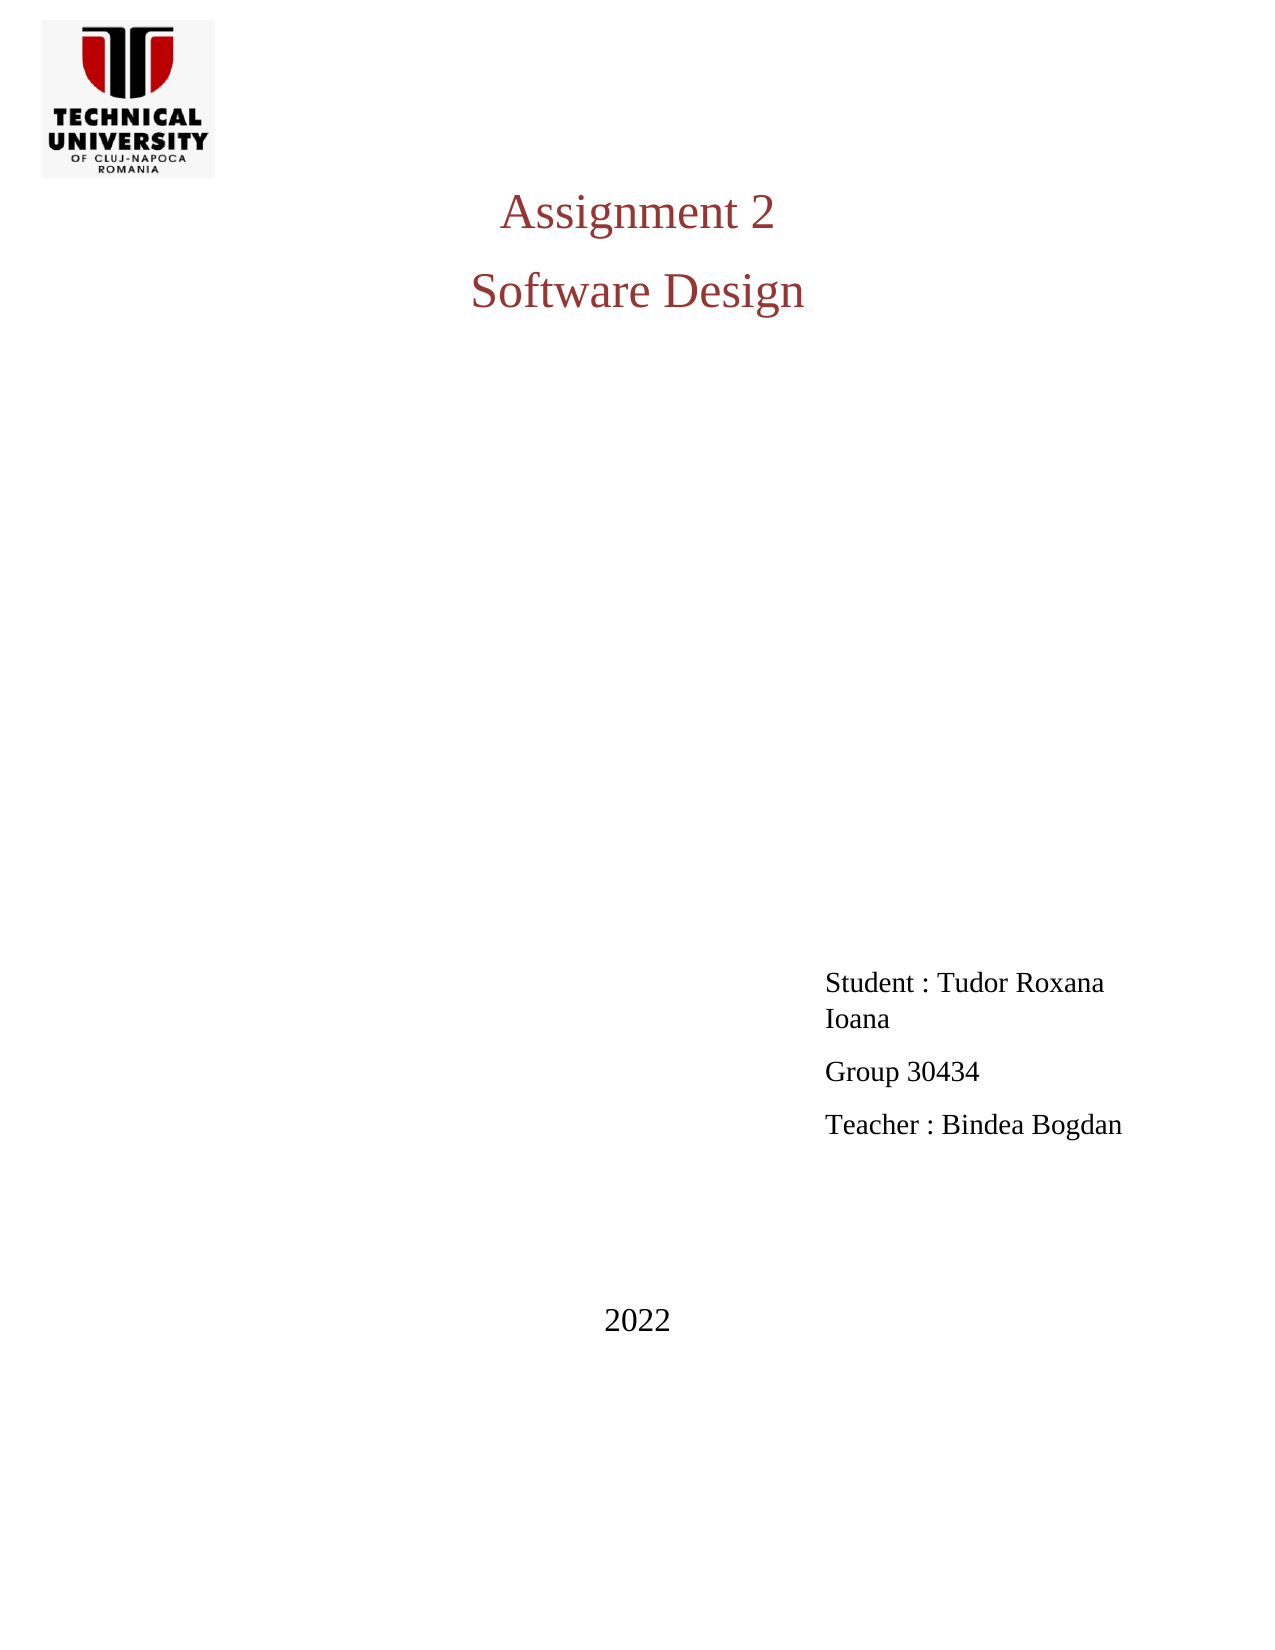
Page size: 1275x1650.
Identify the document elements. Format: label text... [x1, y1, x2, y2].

picture [41, 20, 215, 178]
text Teacher : Bindea Bogdan [825, 1107, 1125, 1140]
text Group 30434 [825, 1054, 1125, 1087]
text Software Design [150, 261, 1125, 318]
text Student : Tudor Roxana Ioana [825, 965, 1125, 1035]
text Assignment 2 [150, 150, 1125, 240]
text 2022 [150, 1300, 1125, 1338]
